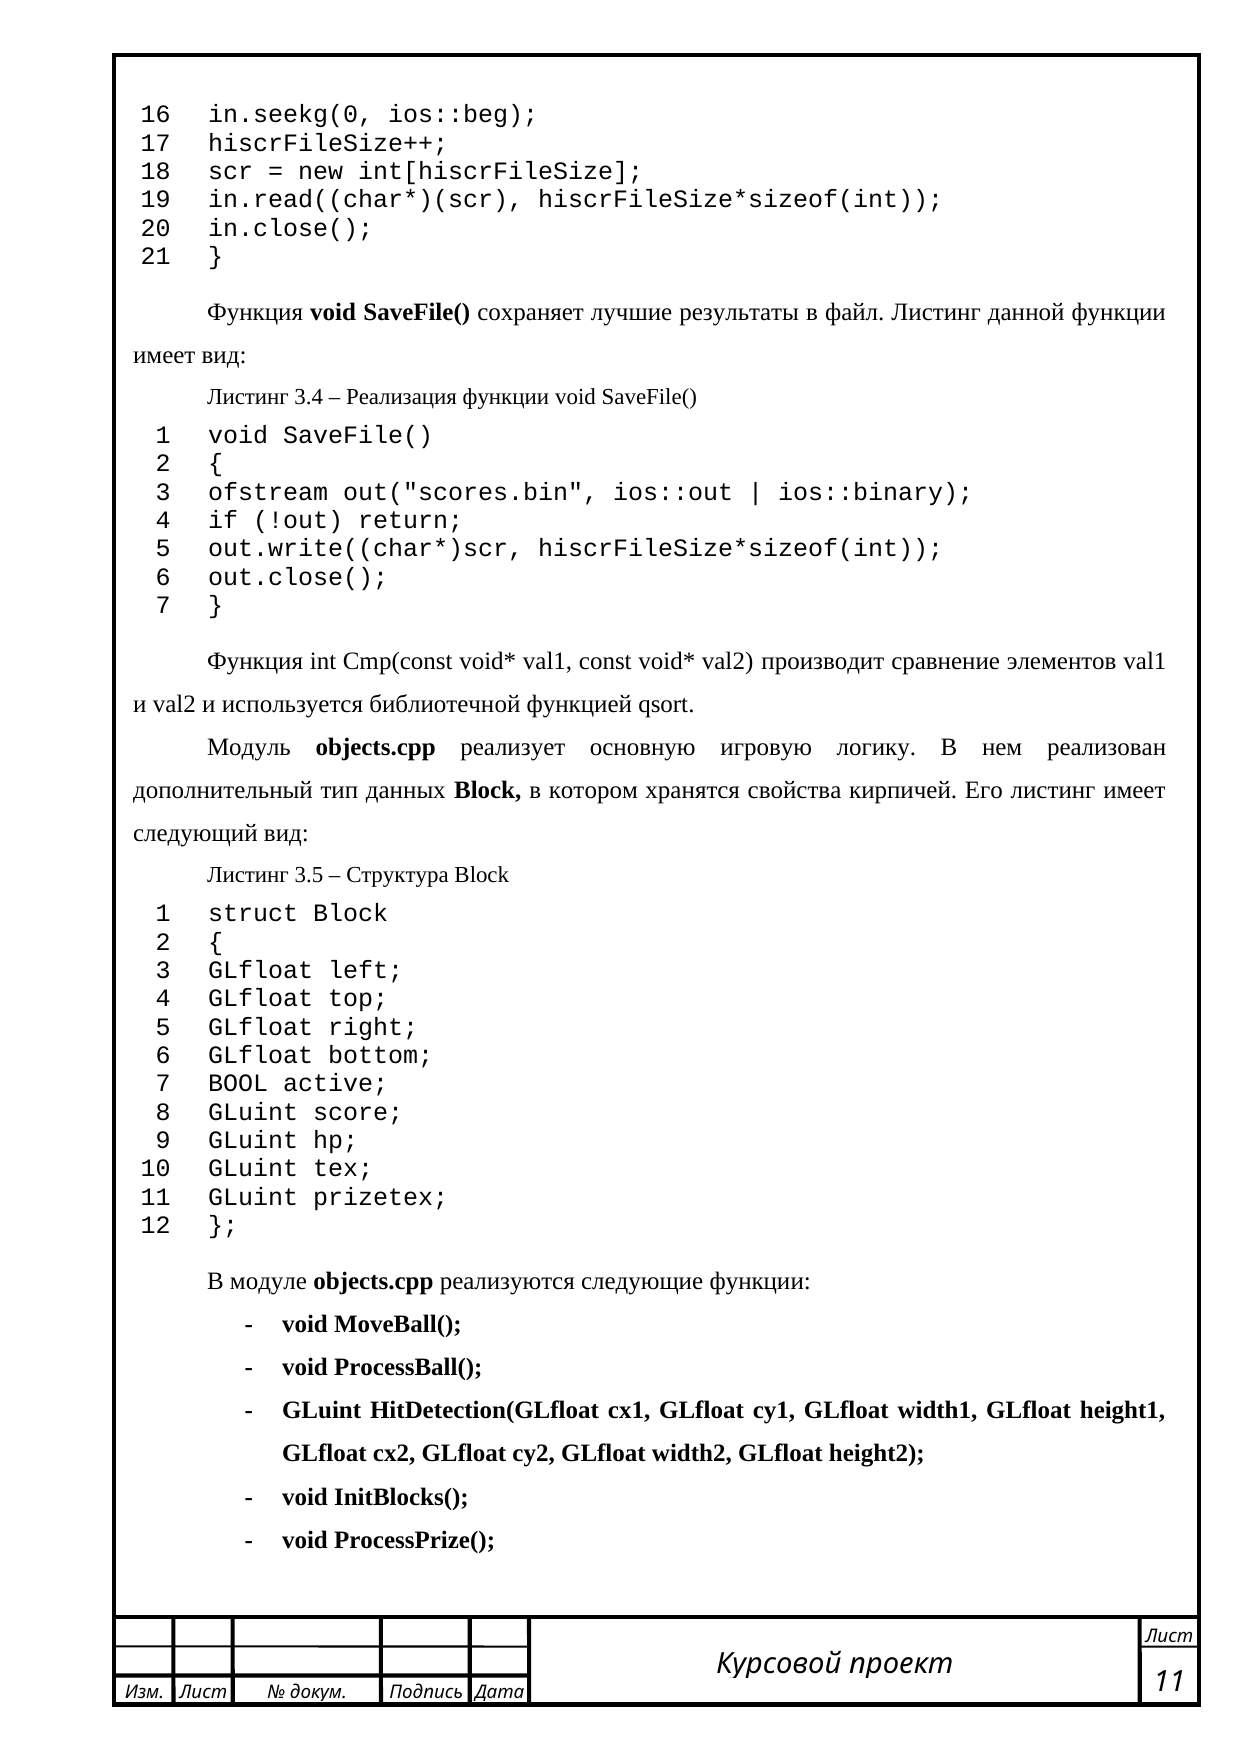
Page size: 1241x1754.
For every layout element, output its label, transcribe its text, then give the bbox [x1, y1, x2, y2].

list void ProcessPrize(); [244, 1525, 1166, 1553]
list void ProcessBall(); [244, 1352, 1166, 1381]
list { [170, 451, 1166, 479]
text В модуле objects.cpp реализуются следующие функции: [133, 1266, 1166, 1295]
list GLuint score; [170, 1099, 1166, 1128]
list void SaveFile() [170, 423, 1166, 451]
list GLuint hp; [170, 1128, 1166, 1156]
list GLuint prizetex; [170, 1184, 1166, 1213]
list hiscrFileSize++; [170, 130, 1166, 158]
list BOOL active; [170, 1071, 1166, 1099]
list out.close(); [170, 564, 1166, 593]
list GLfloat right; [170, 1014, 1166, 1043]
list void InitBlocks(); [244, 1482, 1166, 1510]
list GLuint tex; [170, 1156, 1166, 1184]
list in.seekg(0, ios::beg); [170, 102, 1166, 130]
list in.read((char*)(scr), hiscrFileSize*sizeof(int)); [170, 187, 1166, 215]
list if (!out) return; [170, 508, 1166, 536]
text Листинг 3.4 – Реализация функции void SaveFile() [133, 383, 1166, 409]
list } [170, 593, 1166, 621]
list ofstream out("scores.bin", ios::out | ios::binary); [170, 479, 1166, 508]
list struct Block [170, 901, 1166, 929]
list } [170, 243, 1166, 272]
list out.write((char*)scr, hiscrFileSize*sizeof(int)); [170, 536, 1166, 564]
list GLfloat left; [170, 958, 1166, 986]
list GLuint HitDetection(GLfloat cx1, GLfloat cy1, GLfloat width1, GLfloat height1, GLfloat cx2, GLfloat cy2, GLfloat width2, GLfloat height2); [244, 1395, 1166, 1467]
text Функция void SaveFile() сохраняет лучшие результаты в файл. Листинг данной функции имеет вид: [133, 297, 1166, 369]
list in.close(); [170, 215, 1166, 243]
list { [170, 929, 1166, 958]
list GLfloat bottom; [170, 1043, 1166, 1071]
list GLfloat top; [170, 986, 1166, 1014]
list scr = new int[hiscrFileSize]; [170, 158, 1166, 187]
list }; [170, 1213, 1166, 1241]
text Модуль objects.cpp реализует основную игровую логику. В нем реализован дополнительный тип данных Block, в котором хранятся свойства кирпичей. Его листинг имеет следующий вид: [133, 732, 1166, 847]
text Листинг 3.5 – Структура Block [133, 862, 1166, 888]
list void MoveBall(); [244, 1309, 1166, 1338]
text Функция int Cmp(const void* val1, const void* val2) производит сравнение элементов val1 и val2 и используется библиотечной функцией qsort. [133, 646, 1166, 718]
